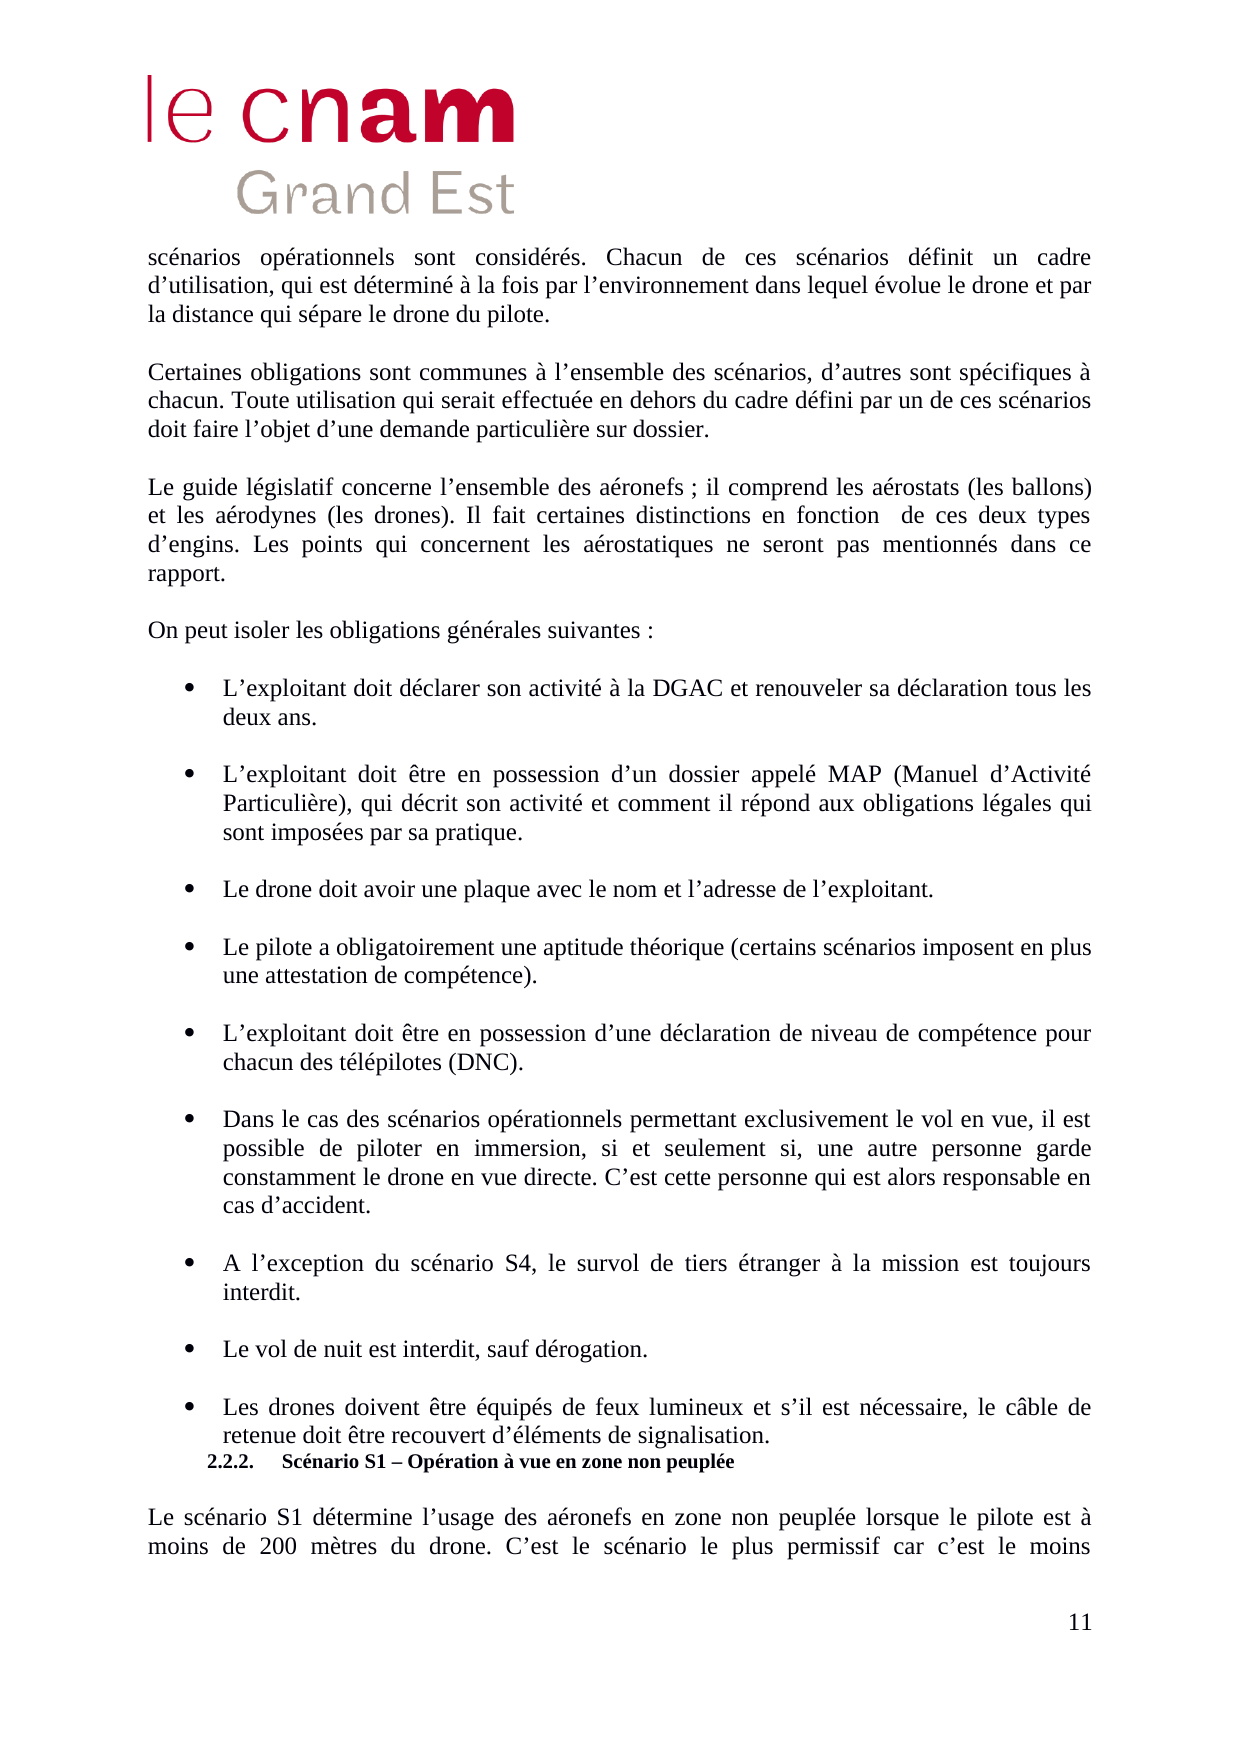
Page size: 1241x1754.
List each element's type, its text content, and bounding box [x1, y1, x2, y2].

text Le guide législatif concerne l’ensemble des aéronefs ; il comprend les aérostats (les ballons) et les aérodynes (les drones). Il fait certaines distinctions en fonction de ces deux types d’engins. Les points qui concernent les aérostatiques ne seront pas mentionnés dans ce rapport. [148, 472, 1092, 587]
subtitle Scénario S1 – Opération à vue en zone non peuplée [207, 1449, 1092, 1473]
list Le drone doit avoir une plaque avec le nom et l’adresse de l’exploitant. [185, 874, 1092, 903]
list Dans le cas des scénarios opérationnels permettant exclusivement le vol en vue, il est possible de piloter en immersion, si et seulement si, une autre personne garde constamment le drone en vue directe. C’est cette personne qui est alors responsable en cas d’accident. [185, 1104, 1092, 1219]
text On peut isoler les obligations générales suivantes : [148, 616, 1092, 644]
list Le vol de nuit est interdit, sauf dérogation. [185, 1334, 1092, 1363]
list L’exploitant doit être en possession d’un dossier appelé MAP (Manuel d’Activité Particulière), qui décrit son activité et comment il répond aux obligations légales qui sont imposées par sa pratique. [185, 759, 1092, 846]
list L’exploitant doit déclarer son activité à la DGAC et renouveler sa déclaration tous les deux ans. [185, 673, 1092, 731]
picture [147, 75, 514, 214]
list Le pilote a obligatoirement une aptitude théorique (certains scénarios imposent en plus une attestation de compétence). [185, 932, 1092, 989]
list Les drones doivent être équipés de feux lumineux et s’il est nécessaire, le câble de retenue doit être recouvert d’éléments de signalisation. [185, 1392, 1092, 1449]
list L’exploitant doit être en possession d’une déclaration de niveau de compétence pour chacun des télépilotes (DNC). [185, 1018, 1092, 1076]
text Certaines obligations sont communes à l’ensemble des scénarios, d’autres sont spécifiques à chacun. Toute utilisation qui serait effectuée en dehors du cadre défini par un de ces scénarios doit faire l’objet d’une demande particulière sur dossier. [148, 357, 1092, 443]
list A l’exception du scénario S4, le survol de tiers étranger à la mission est toujours interdit. [185, 1248, 1092, 1306]
